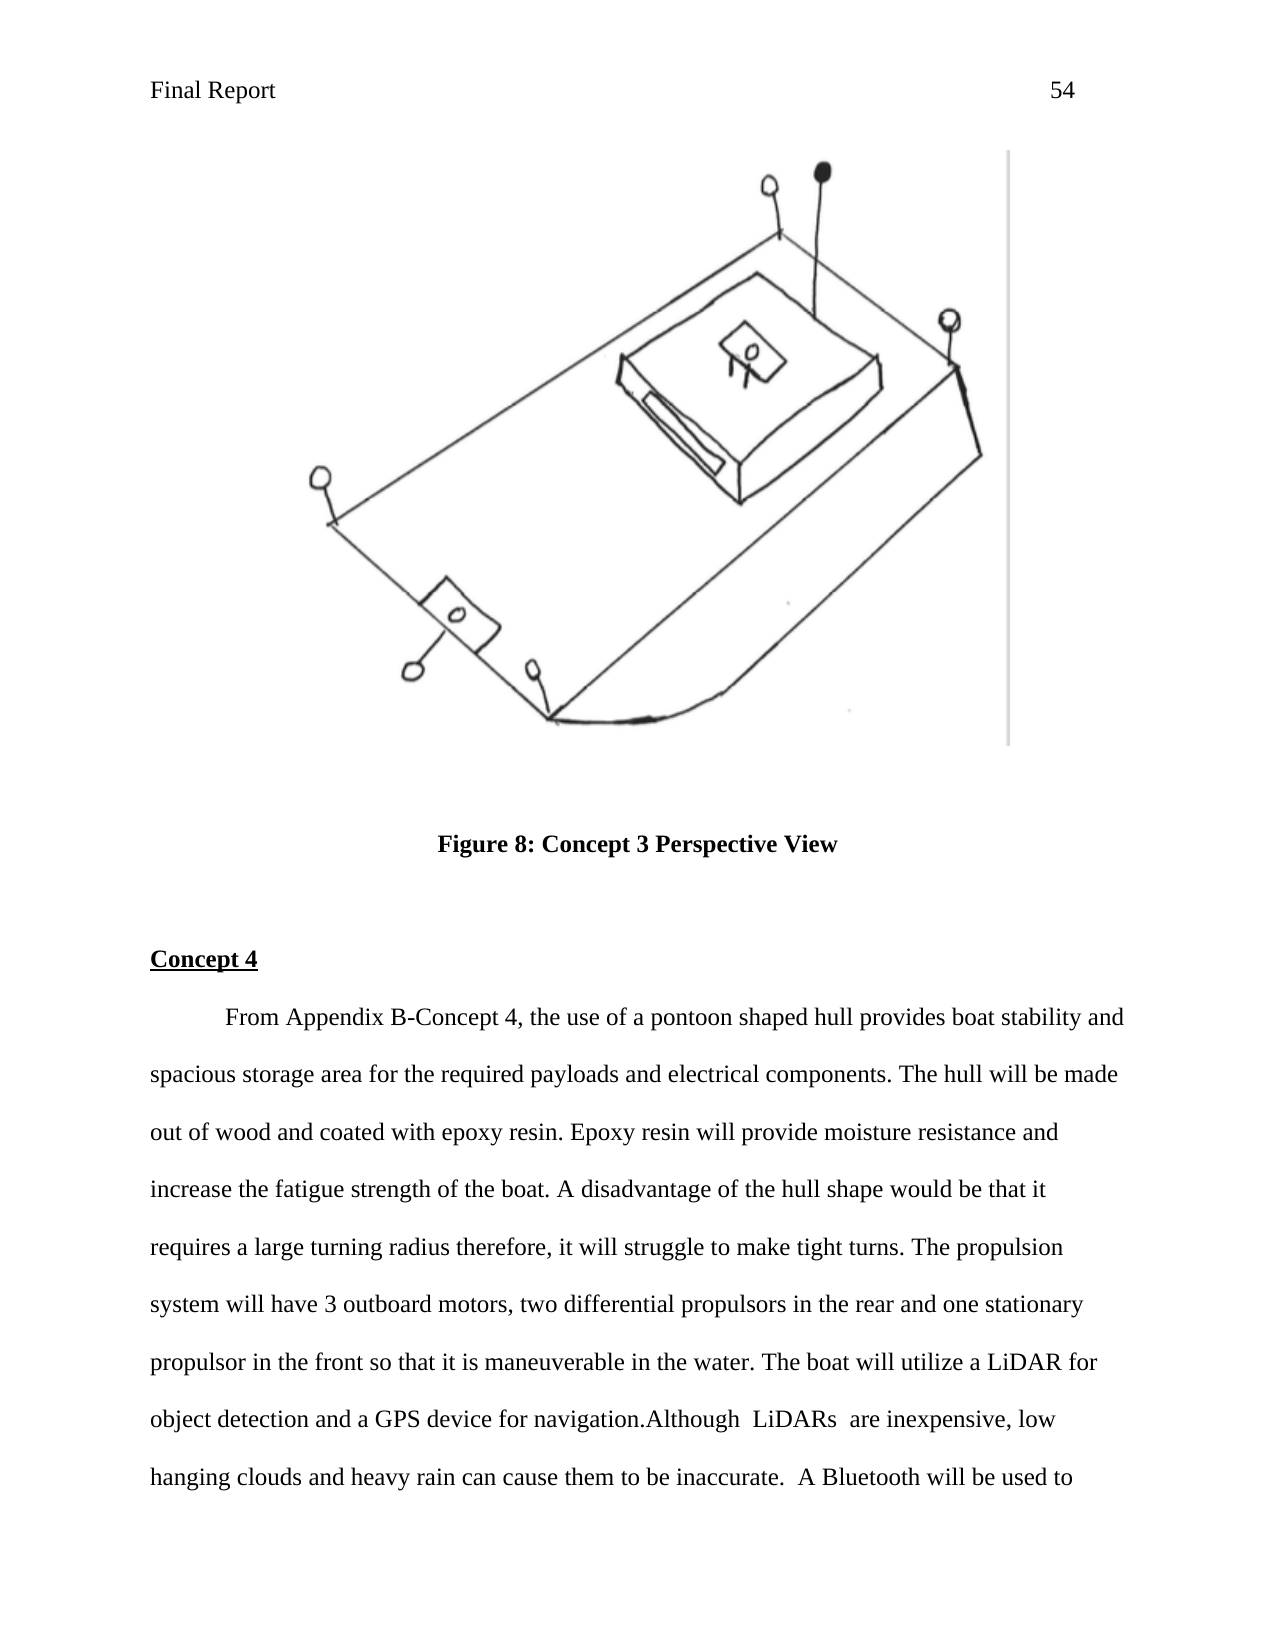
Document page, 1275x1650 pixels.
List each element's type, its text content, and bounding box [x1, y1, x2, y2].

text Concept 4 [150, 944, 1125, 973]
picture [265, 150, 1011, 746]
text Figure 8: Concept 3 Perspective View [150, 829, 1125, 858]
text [150, 1002, 1125, 1490]
